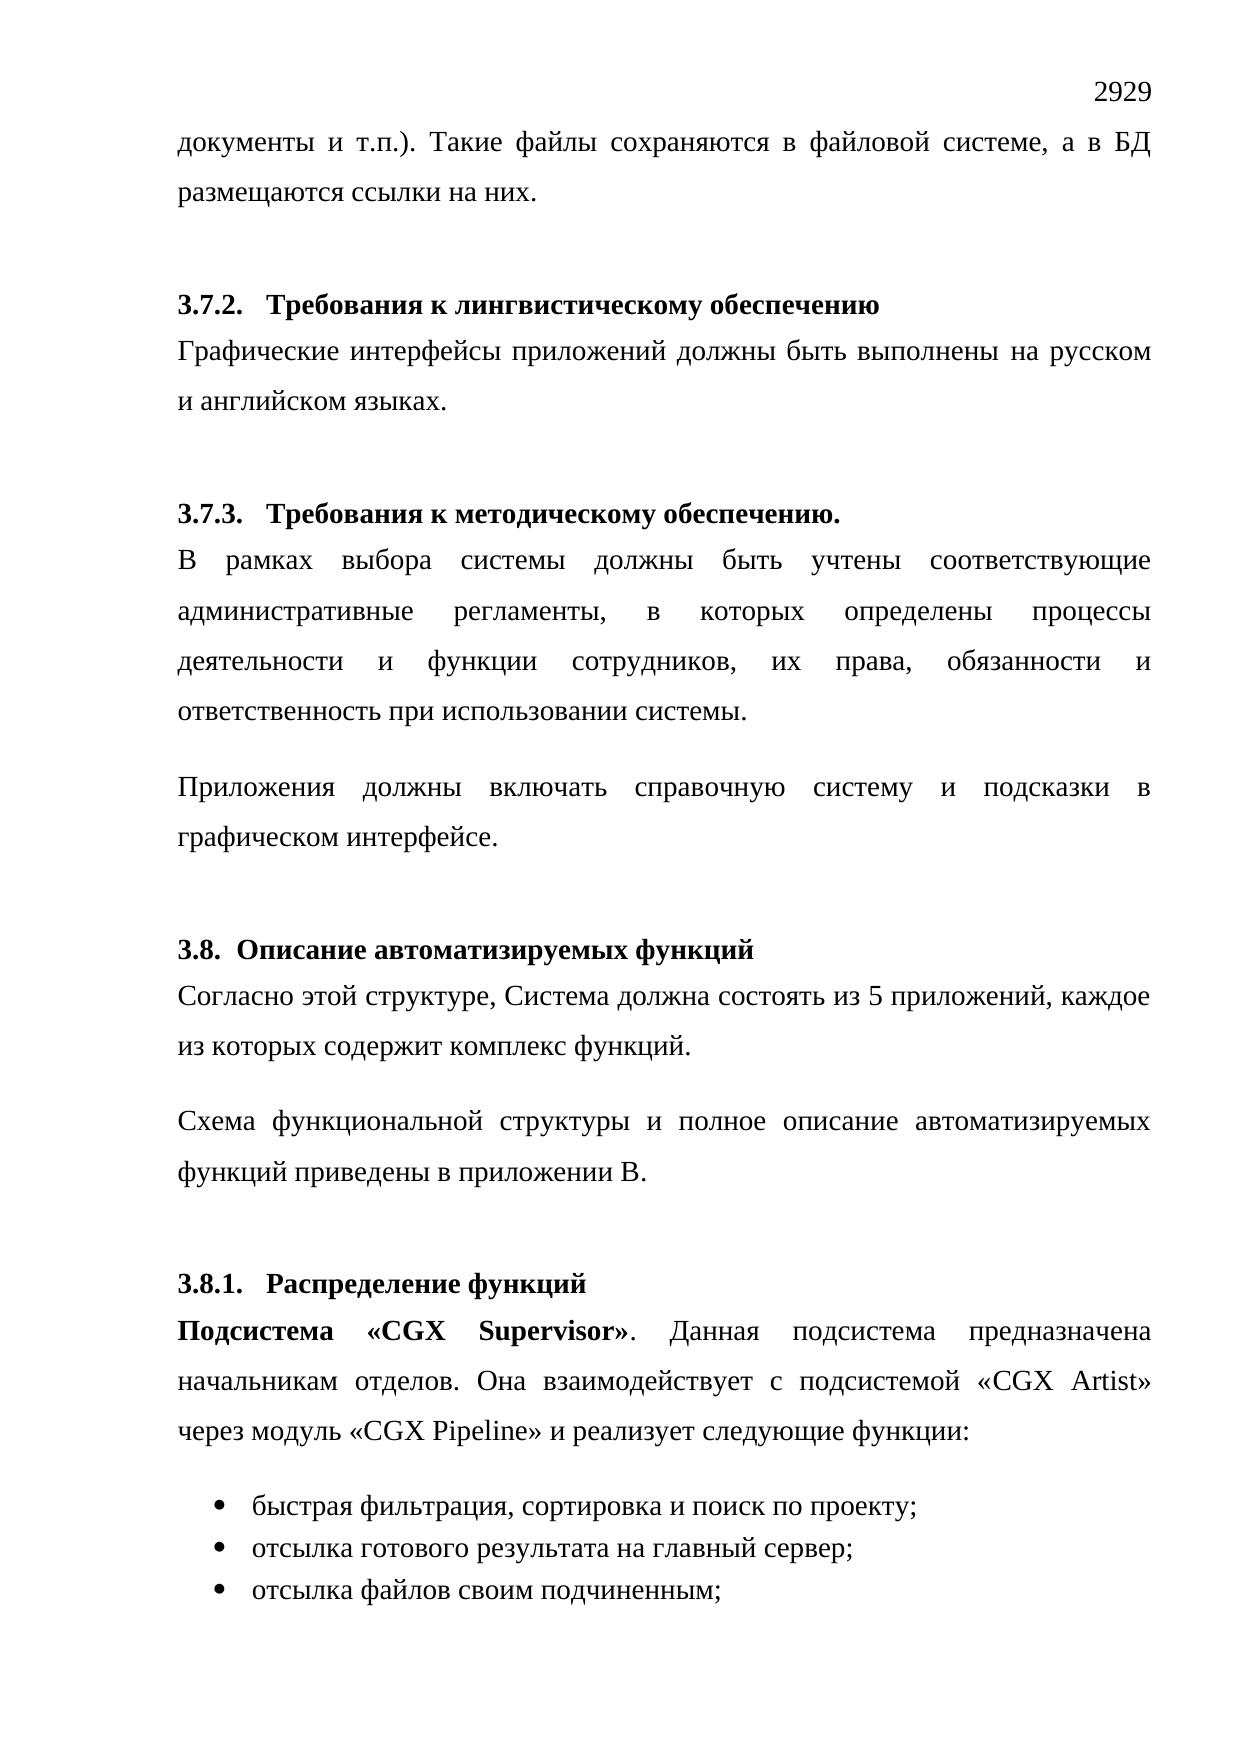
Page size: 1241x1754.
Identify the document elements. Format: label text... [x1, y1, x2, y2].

list отсылка файлов своим подчиненным; [214, 1572, 1152, 1606]
text Согласно этой структуре, Система должна состоять из 5 приложений, каждое из которых содержит комплекс функций. [177, 978, 1152, 1062]
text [177, 124, 1152, 208]
list отсылка готового результата на главный сервер; [214, 1531, 1152, 1564]
text Графические интерфейсы приложений должны быть выполнены на русском и английском языках. [177, 333, 1152, 417]
subtitle Требования к лингвистическому обеспечению [177, 287, 1152, 321]
list быстрая фильтрация, сортировка и поиск по проекту; [214, 1488, 1152, 1522]
text Приложения должны включать справочную систему и подсказки в графическом интерфейсе. [177, 769, 1152, 852]
text В рамках выбора системы должны быть учтены соответствующие административные регламенты, в которых определены процессы деятельности и функции сотрудников, их права, обязанности и ответственность при использовании системы. [177, 542, 1152, 727]
subtitle Описание автоматизируемых функций [177, 932, 1152, 965]
subtitle Требования к методическому обеспечению. [177, 496, 1152, 530]
text Схема функциональной структуры и полное описание автоматизируемых функций приведены в приложении В. [177, 1103, 1152, 1187]
text Подсистема «CGX Supervisor». Данная подсистема предназначена начальникам отделов. Она взаимодействует с подсистемой «CGX Artist» через модуль «CGX Pipeline» и реализует следующие функции: [177, 1313, 1152, 1447]
subtitle Распределение функций [177, 1267, 1152, 1300]
